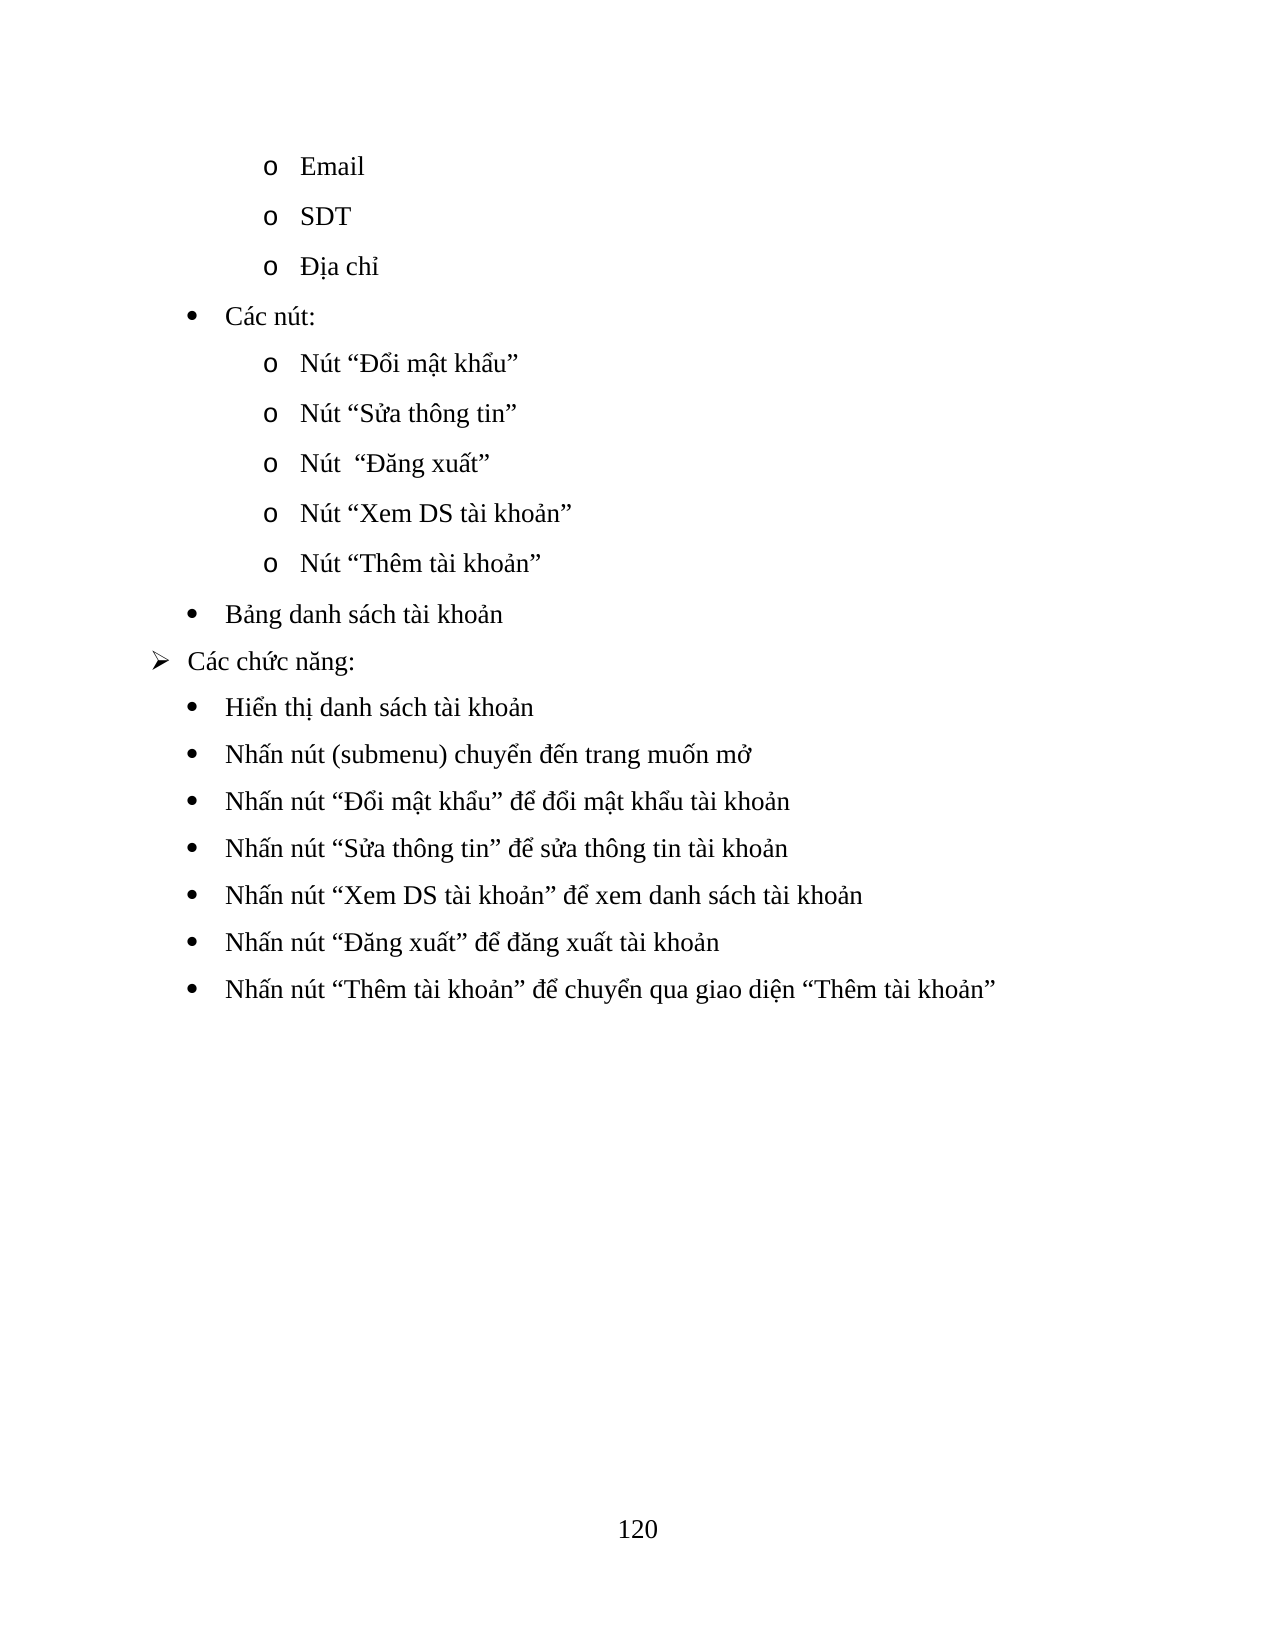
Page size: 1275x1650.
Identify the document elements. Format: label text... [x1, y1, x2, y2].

list Nút “Đăng xuất” [262, 447, 1125, 481]
list Nhấn nút “Đăng xuất” để đăng xuất tài khoản [187, 926, 1125, 957]
list Nhấn nút “Thêm tài khoản” để chuyển qua giao diện “Thêm tài khoản” [187, 973, 1125, 1004]
list Nút “Sửa thông tin” [262, 397, 1125, 431]
list Các chức năng: [150, 644, 1125, 676]
list Email [262, 150, 1125, 183]
list Nhấn nút “Sửa thông tin” để sửa thông tin tài khoản [187, 832, 1125, 863]
list Các nút: [187, 300, 1125, 332]
list Bảng danh sách tài khoản [187, 598, 1125, 629]
list SDT [262, 200, 1125, 233]
list Địa chỉ [262, 250, 1125, 284]
list Nhấn nút “Xem DS tài khoản” để xem danh sách tài khoản [187, 879, 1125, 910]
list Nút “Thêm tài khoản” [262, 548, 1125, 581]
list Nút “Xem DS tài khoản” [262, 497, 1125, 531]
list Hiển thị danh sách tài khoản [187, 691, 1125, 723]
list Nhấn nút “Đổi mật khẩu” để đổi mật khẩu tài khoản [187, 785, 1125, 816]
list Nhấn nút (submenu) chuyển đến trang muốn mở [187, 738, 1125, 769]
list Nút “Đổi mật khẩu” [262, 347, 1125, 381]
